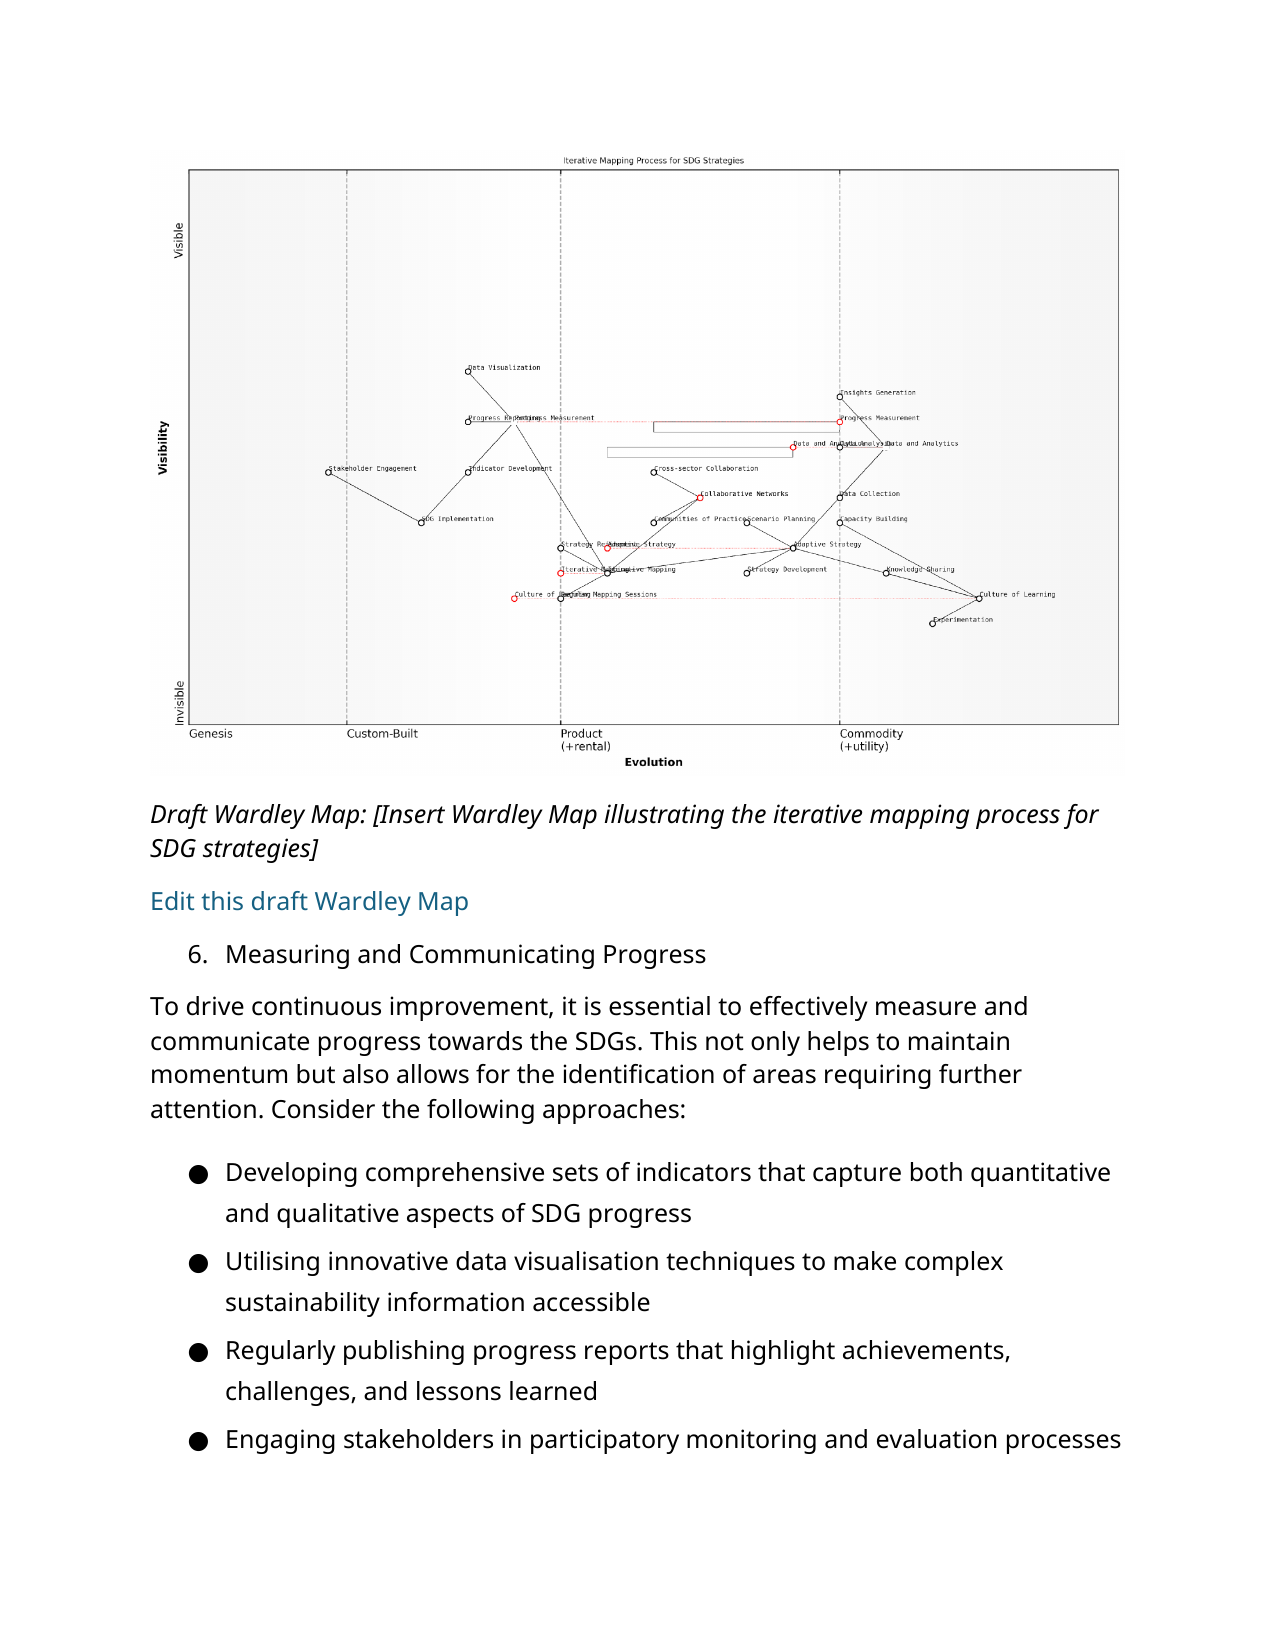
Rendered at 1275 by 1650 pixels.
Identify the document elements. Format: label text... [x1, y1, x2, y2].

text Draft Wardley Map: [Insert Wardley Map illustrating the iterative mapping process for SDG strategies] [150, 797, 1125, 865]
text To drive continuous improvement, it is essential to effectively measure and communicate progress towards the SDGs. This not only helps to maintain momentum but also allows for the identification of areas requiring further attention. Consider the following approaches: [150, 989, 1125, 1125]
list Utilising innovative data visualisation techniques to make complex sustainability information accessible [187, 1233, 1125, 1318]
list Developing comprehensive sets of indicators that capture both quantitative and qualitative aspects of SDG progress [187, 1144, 1125, 1229]
list Regularly publishing progress reports that highlight achievements, challenges, and lessons learned [187, 1322, 1125, 1407]
list Engaging stakeholders in participatory monitoring and evaluation processes [187, 1411, 1125, 1462]
list Measuring and Communicating Progress [187, 936, 1125, 970]
picture [150, 150, 1125, 776]
text Edit this draft Wardley Map [150, 883, 1125, 917]
